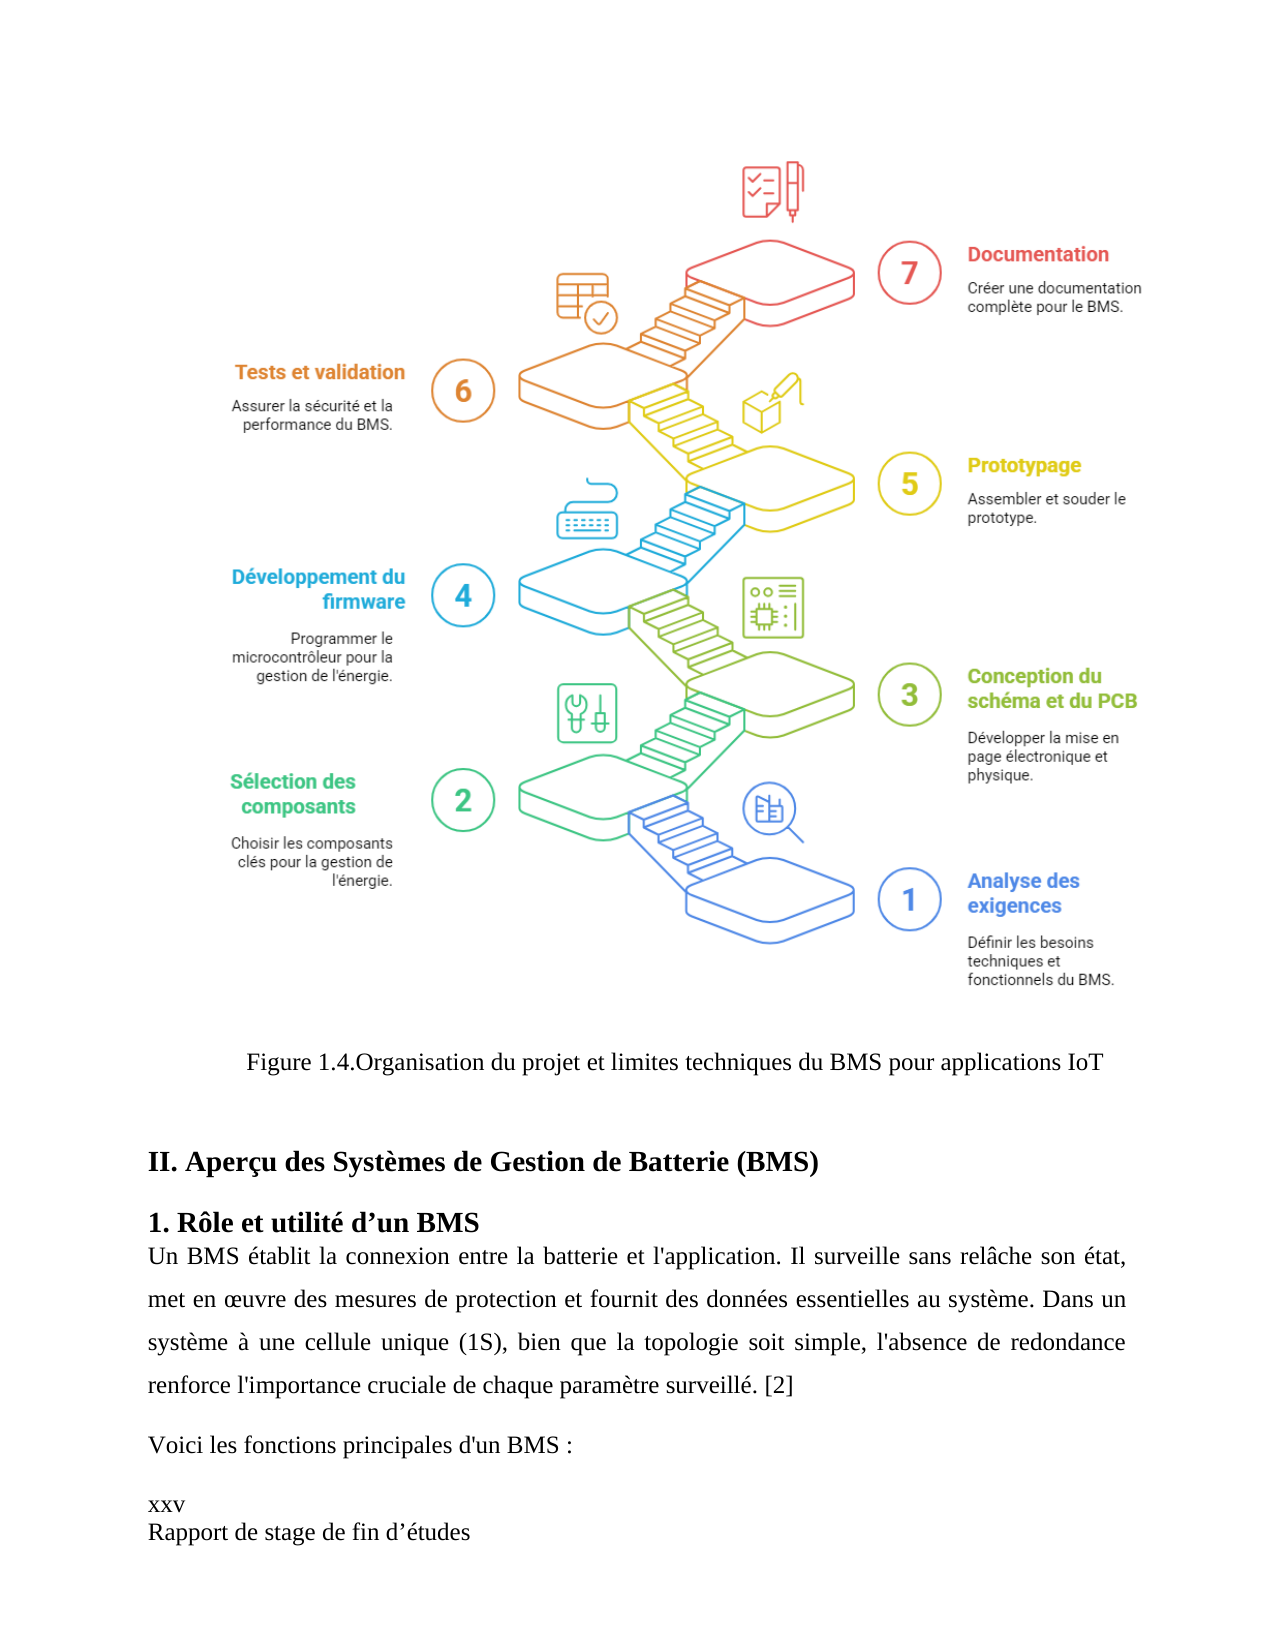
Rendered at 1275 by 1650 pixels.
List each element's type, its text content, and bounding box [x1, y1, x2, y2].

text Un BMS établit la connexion entre la batterie et l'application. Il surveille sans relâche son état, met en œuvre des mesures de protection et fournit des données essentielles au système. Dans un système à une cellule unique (1S), bien que la topologie soit simple, l'absence de redondance renforce l'importance cruciale de chaque paramètre surveillé. [2] [148, 1241, 1127, 1399]
text II. Aperçu des Systèmes de Gestion de Batterie (BMS) [148, 1144, 1127, 1177]
text Figure 1.4.Organisation du projet et limites techniques du BMS pour applications IoT [223, 1047, 1127, 1075]
text Voici les fonctions principales d'un BMS : [148, 1430, 1127, 1459]
picture [147, 147, 1225, 1003]
text 1. Rôle et utilité d’un BMS [148, 1205, 1127, 1238]
